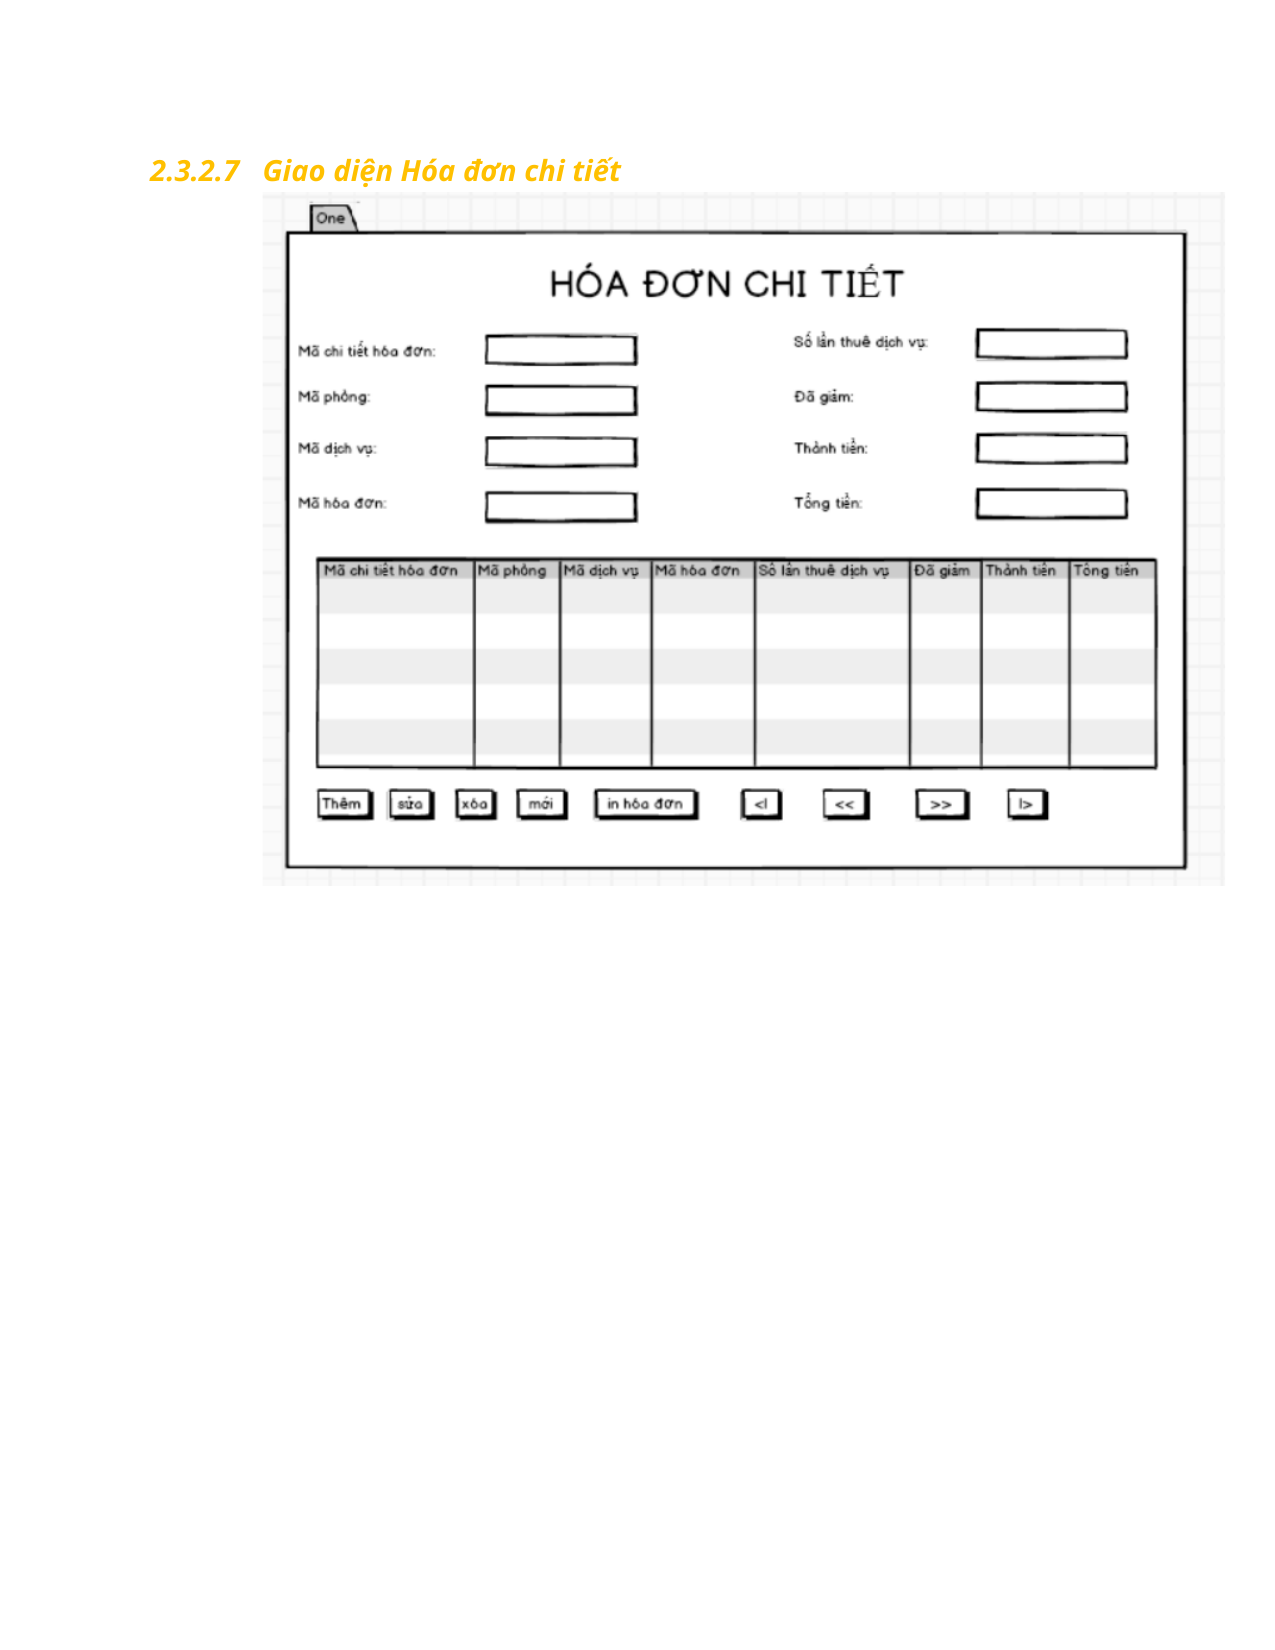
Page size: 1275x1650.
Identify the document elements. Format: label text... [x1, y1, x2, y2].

subtitle Giao diện Hóa đơn chi tiết [150, 150, 1125, 190]
picture [262, 192, 1225, 886]
